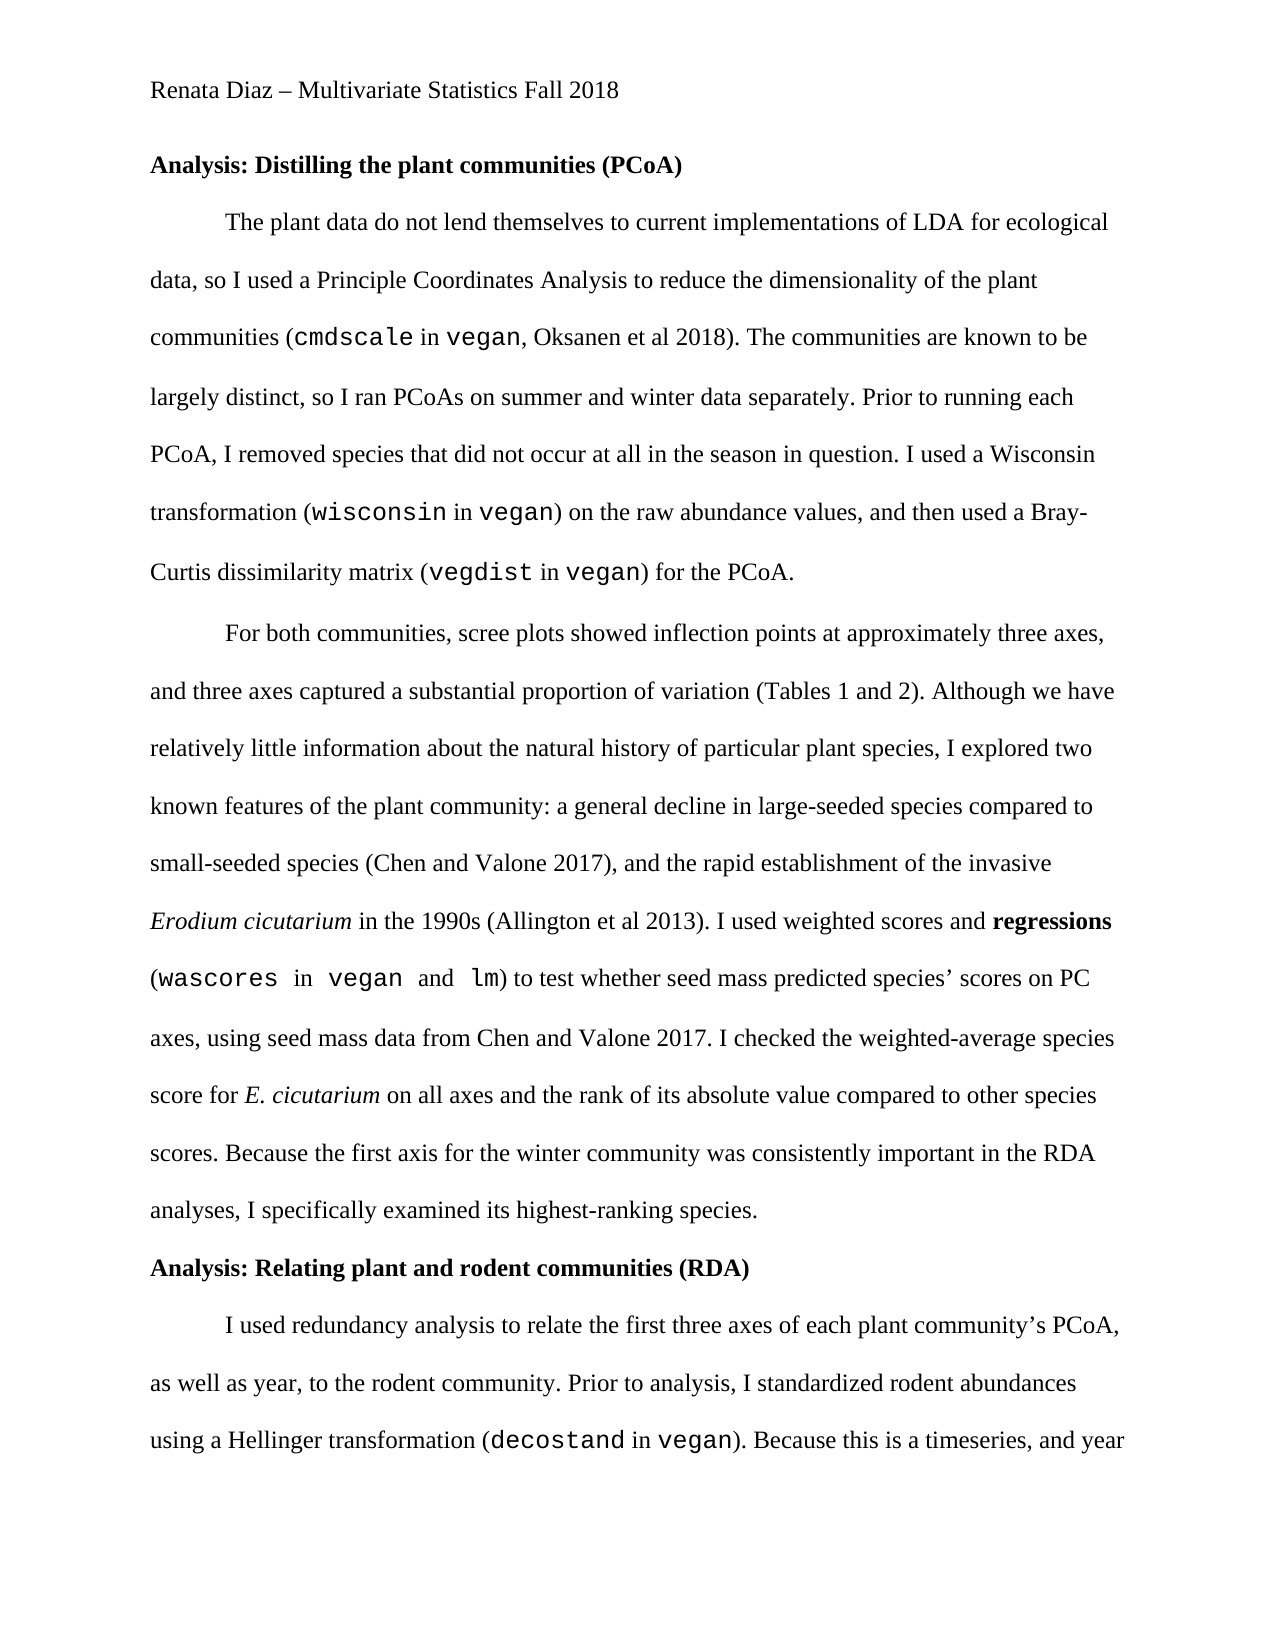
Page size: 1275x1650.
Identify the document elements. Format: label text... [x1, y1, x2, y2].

subtitle Analysis: Distilling the plant communities (PCoA) [150, 150, 1125, 179]
text For both communities, scree plots showed inflection points at approximately three axes, and three axes captured a substantial proportion of variation (Tables 1 and 2). Although we have relatively little information about the natural history of particular plant species, I explored two known features of the plant community: a general decline in large-seeded species compared to small-seeded species (Chen and Valone 2017), and the rapid establishment of the invasive Erodium cicutarium in the 1990s (Allington et al 2013). I used weighted scores and regressions (wascores in vegan and lm) to test whether seed mass predicted species’ scores on PC axes, using seed mass data from Chen and Valone 2017. I checked the weighted-average species score for E. cicutarium on all axes and the rank of its absolute value compared to other species scores. Because the first axis for the winter community was consistently important in the RDA analyses, I specifically examined its highest-ranking species. [150, 618, 1125, 1224]
subtitle Analysis: Relating plant and rodent communities (RDA) [150, 1253, 1125, 1282]
text The plant data do not lend themselves to current implementations of LDA for ecological data, so I used a Principle Coordinates Analysis to reduce the dimensionality of the plant communities (cmdscale in vegan, Oksanen et al 2018). The communities are known to be largely distinct, so I ran PCoAs on summer and winter data separately. Prior to running each PCoA, I removed species that did not occur at all in the season in question. I used a Wisconsin transformation (wisconsin in vegan) on the raw abundance values, and then used a Bray-Curtis dissimilarity matrix (vegdist in vegan) for the PCoA. [150, 207, 1125, 587]
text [150, 1310, 1125, 1456]
